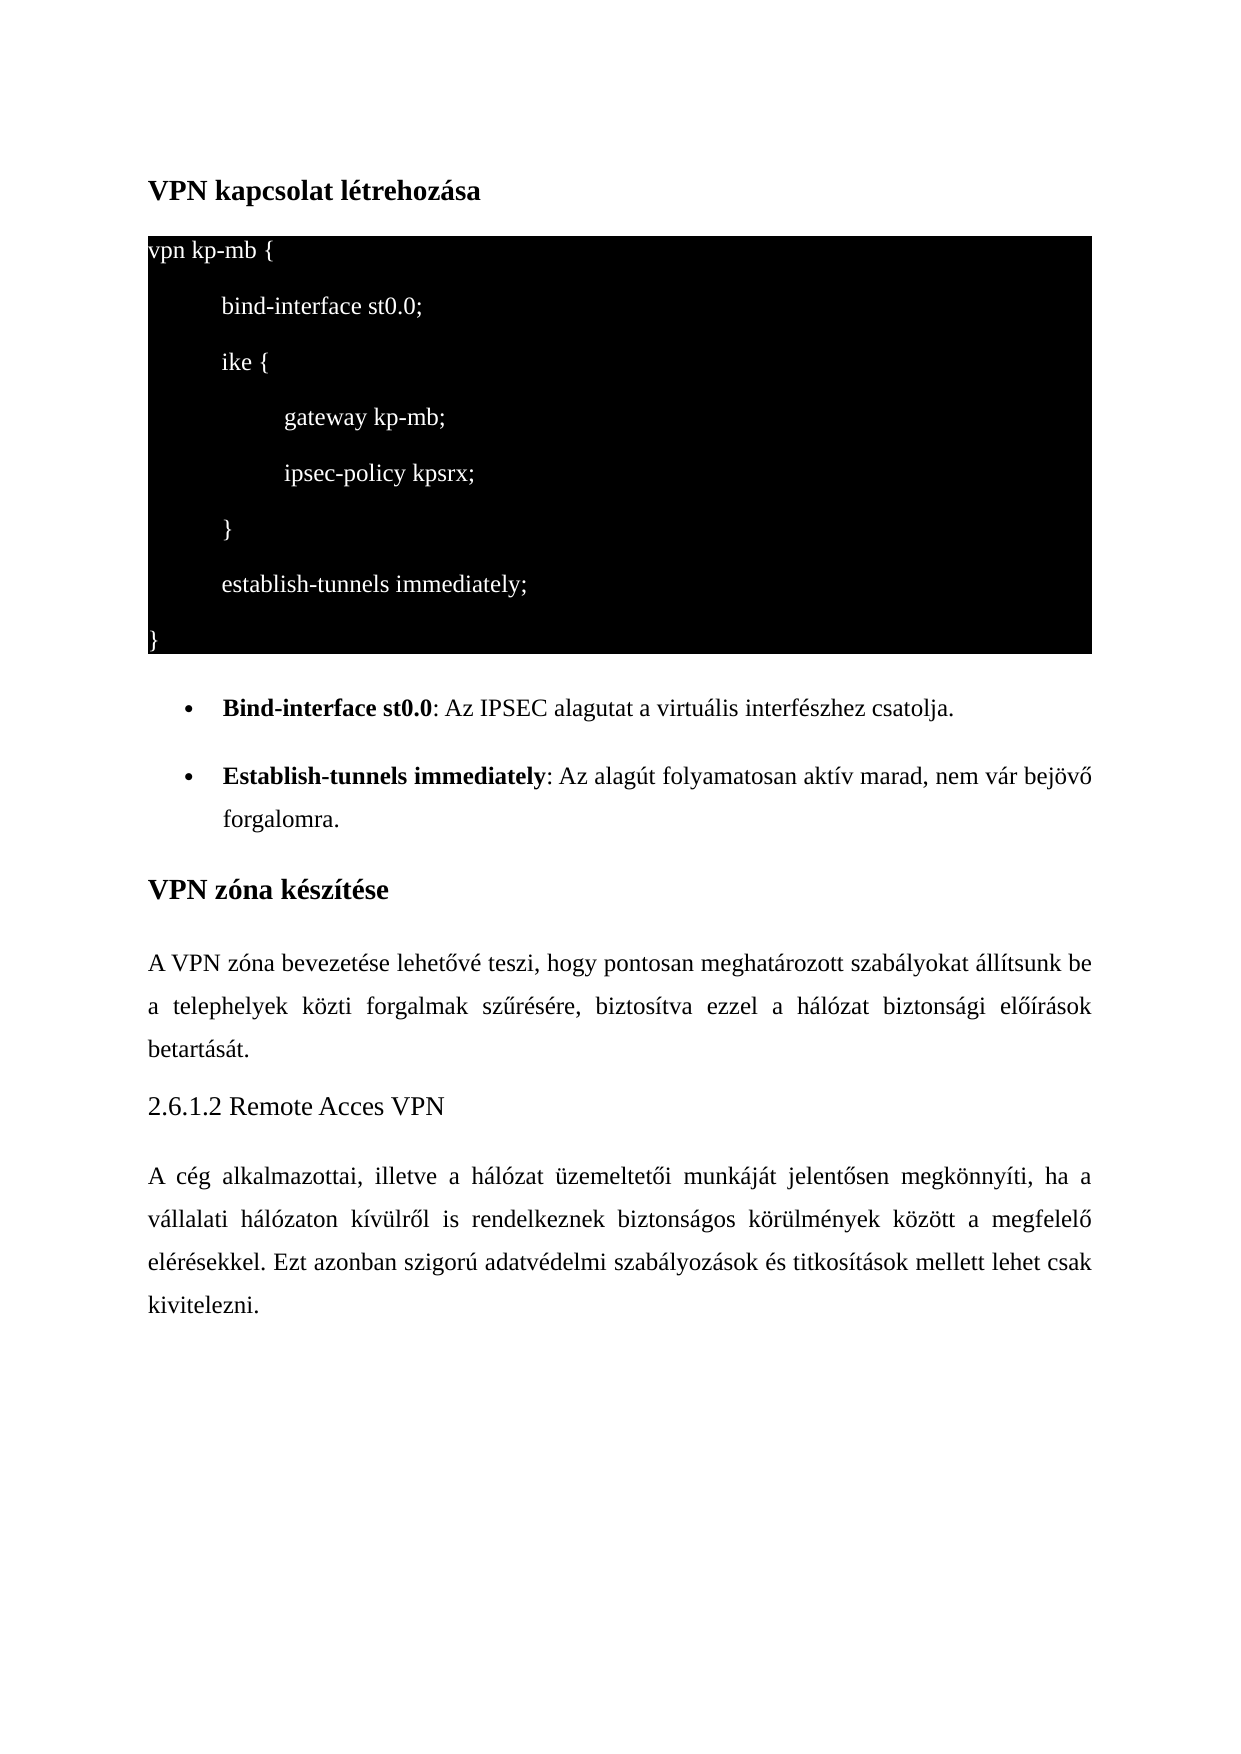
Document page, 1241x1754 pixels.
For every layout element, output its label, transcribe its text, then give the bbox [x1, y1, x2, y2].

text ike { [148, 347, 1092, 376]
text ipsec-policy kpsrx; [148, 458, 1092, 487]
text bind-interface st0.0; [148, 291, 1092, 320]
text vpn kp-mb { [148, 236, 1092, 264]
list Bind-interface st0.0: Az IPSEC alagutat a virtuális interfészhez csatolja. [185, 693, 1092, 722]
text A VPN zóna bevezetése lehetővé teszi, hogy pontosan meghatározott szabályokat állítsunk be a telephelyek közti forgalmak szűrésére, biztosítva ezzel a hálózat biztonsági előírások betartását. [148, 948, 1092, 1063]
text A cég alkalmazottai, illetve a hálózat üzemeltetői munkáját jelentősen megkönnyíti, ha a vállalati hálózaton kívülről is rendelkeznek biztonságos körülmények között a megfelelő elérésekkel. Ezt azonban szigorú adatvédelmi szabályozások és titkosítások mellett lehet csak kivitelezni. [148, 1161, 1092, 1319]
text } [148, 625, 1092, 654]
text VPN kapcsolat létrehozása [148, 173, 1092, 206]
text gateway kp-mb; [148, 402, 1092, 431]
text establish-tunnels immediately; [148, 569, 1092, 598]
subtitle 2.6.1.2 Remote Acces VPN [148, 1089, 1092, 1121]
text } [148, 514, 1092, 542]
list Establish-tunnels immediately: Az alagút folyamatosan aktív marad, nem vár bejövő forgalomra. [185, 761, 1092, 833]
text VPN zóna készítése [148, 872, 1092, 906]
